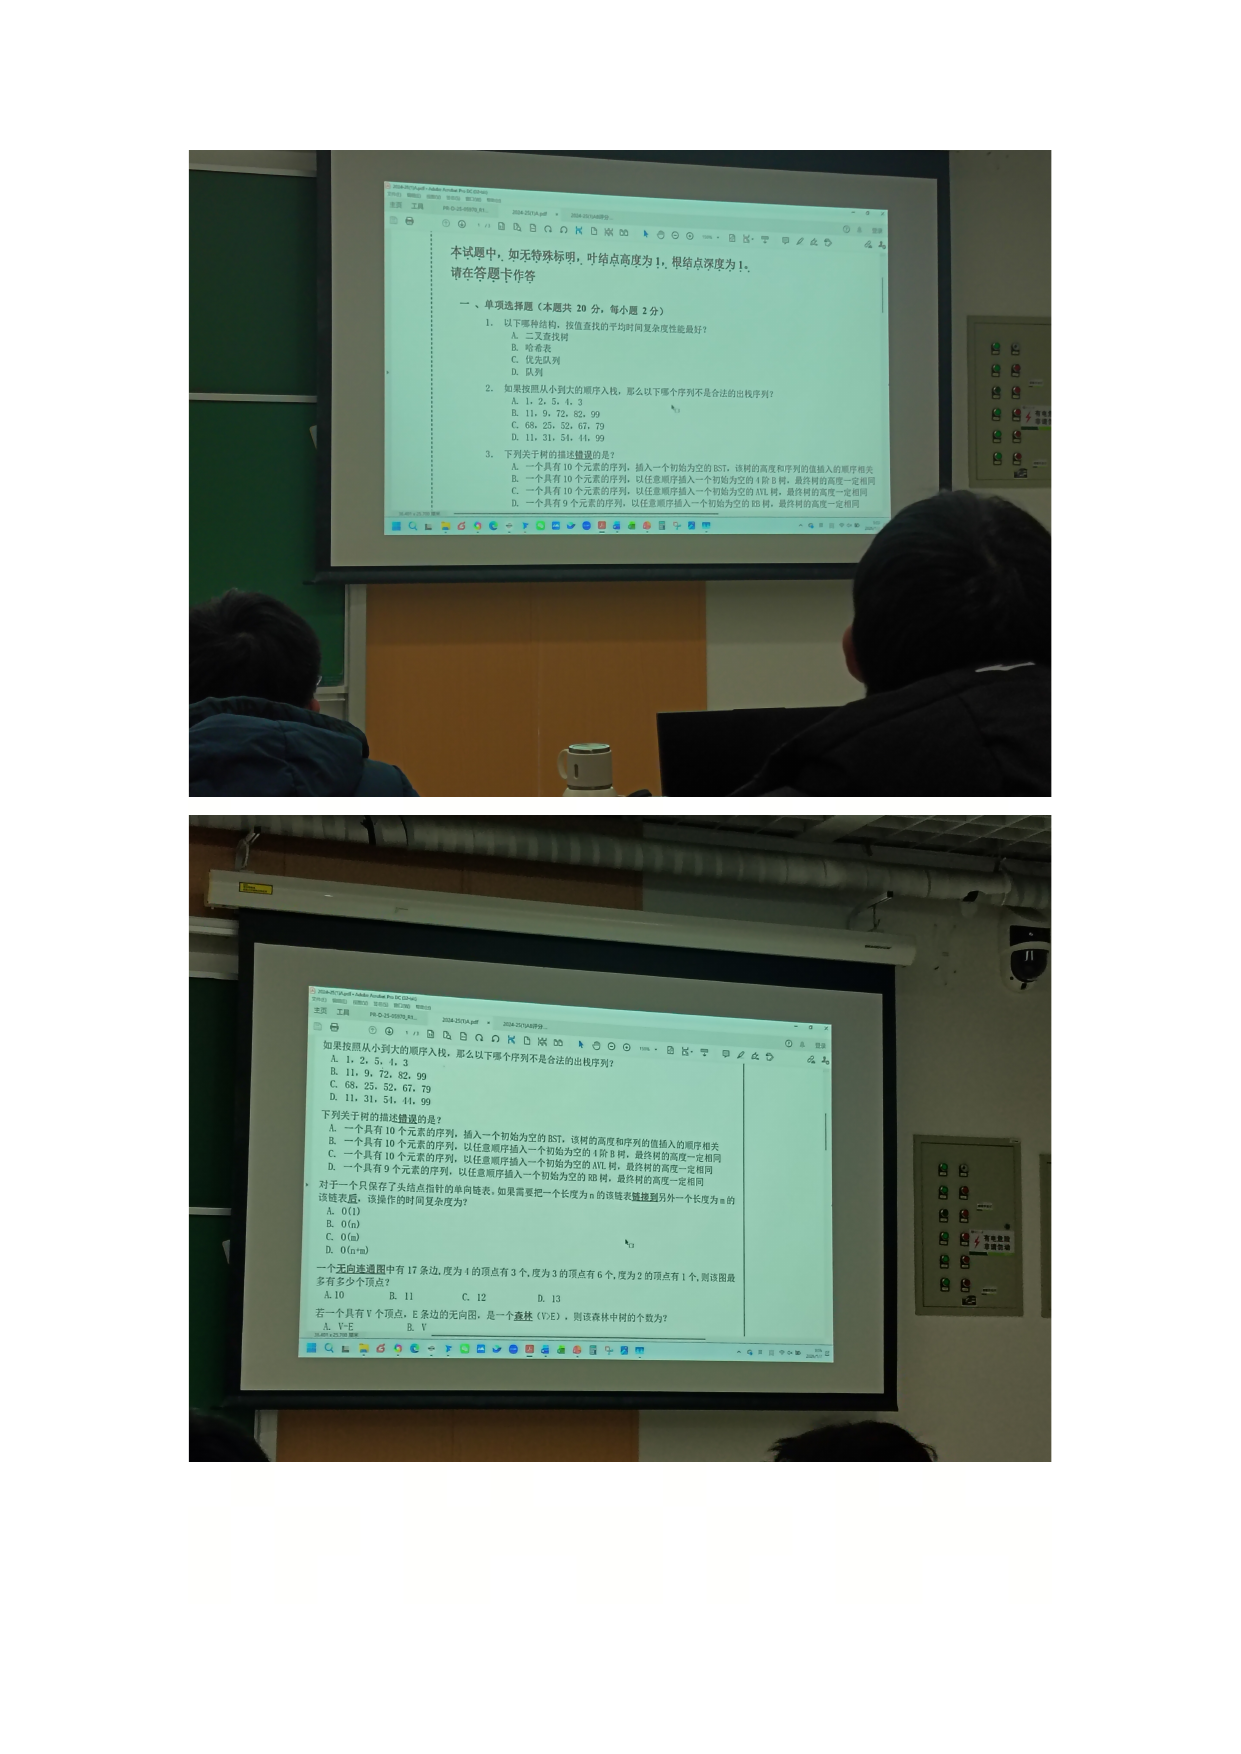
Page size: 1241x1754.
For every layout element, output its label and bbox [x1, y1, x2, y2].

picture [188, 150, 1052, 1604]
